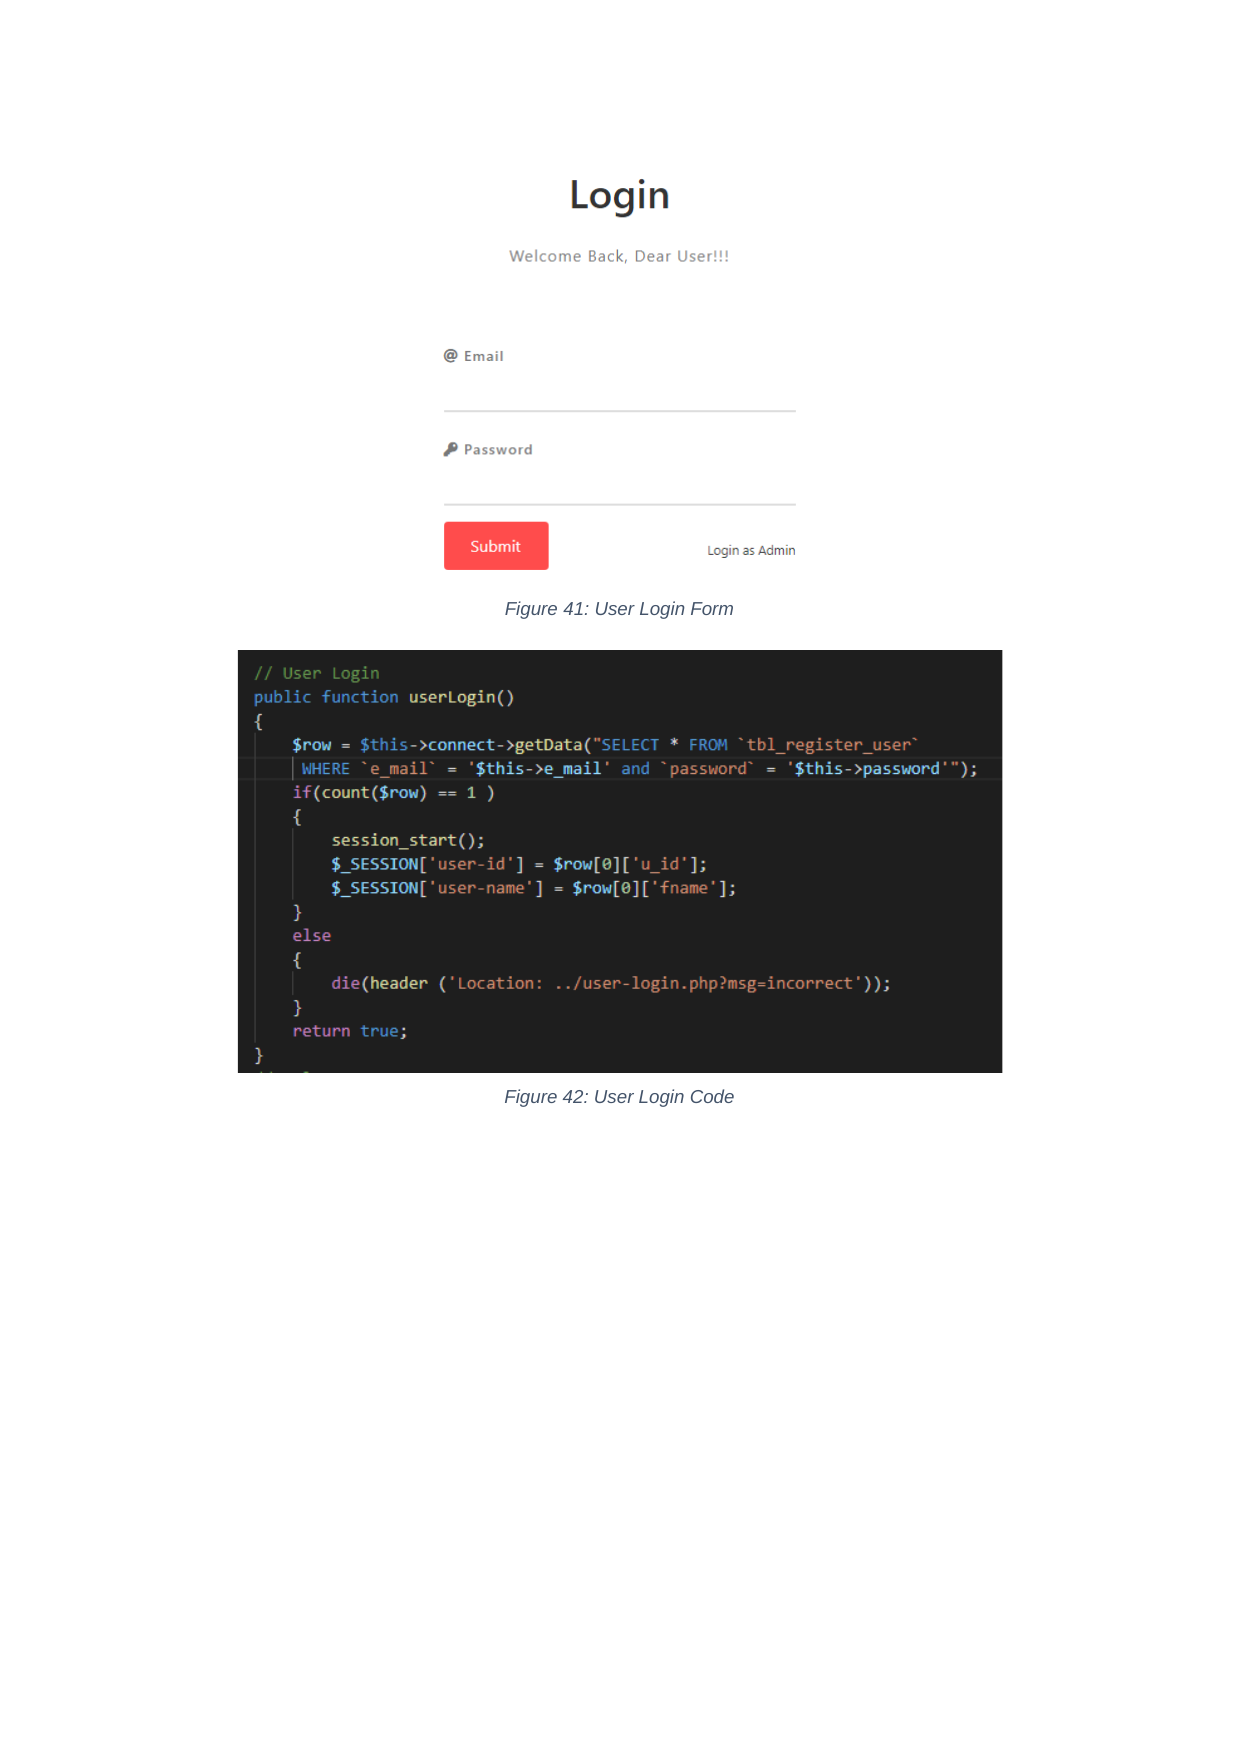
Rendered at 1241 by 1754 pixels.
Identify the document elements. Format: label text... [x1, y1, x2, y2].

picture [417, 150, 823, 585]
picture [237, 650, 1003, 1073]
